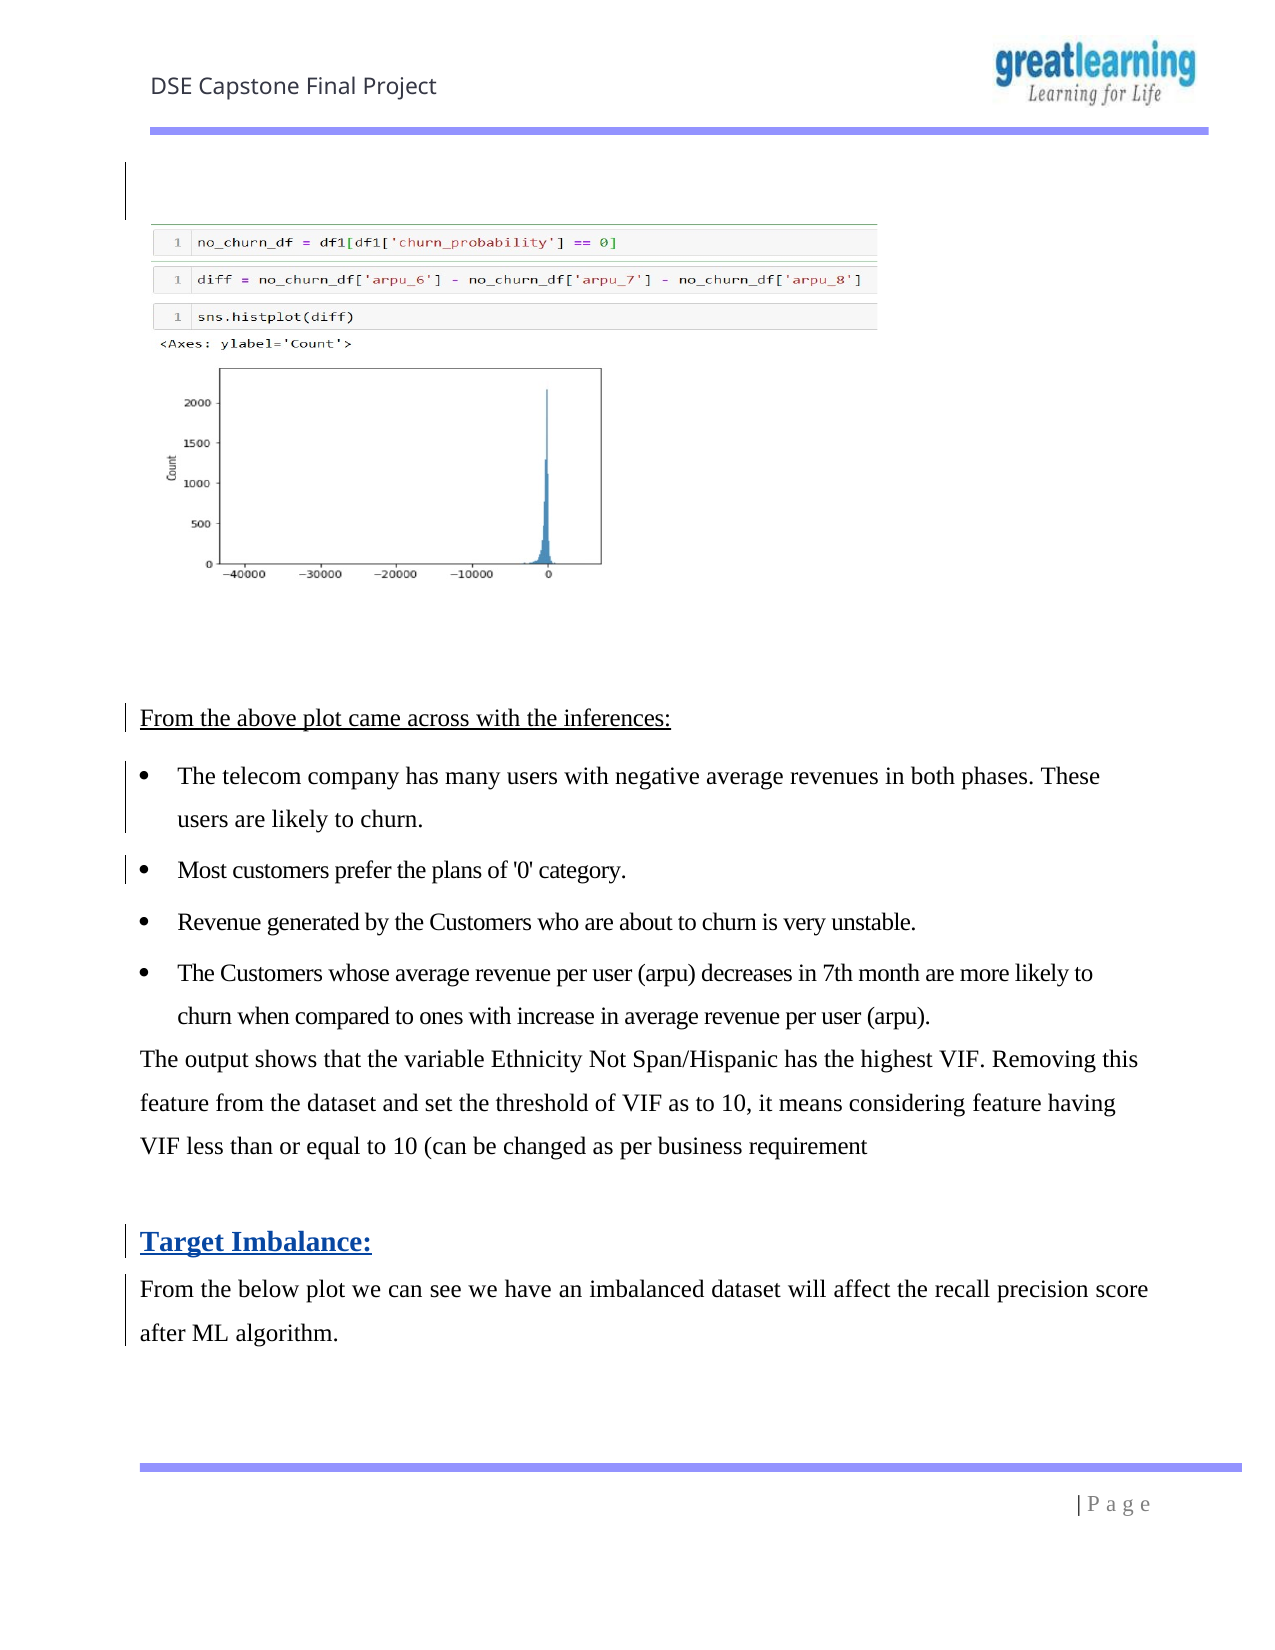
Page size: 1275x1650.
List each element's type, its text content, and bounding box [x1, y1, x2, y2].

list The telecom company has many users with negative average revenues in both phases. These users are likely to churn. [139, 761, 1150, 833]
picture [139, 1463, 1242, 1472]
picture [151, 224, 878, 589]
text From the above plot came across with the inferences: [139, 703, 1150, 732]
text From the below plot we can see we have an imbalanced dataset will affect the recall precision score after ML algorithm. [139, 1274, 1150, 1346]
list Most customers prefer the plans of '0' category. [139, 855, 1150, 884]
list Revenue generated by the Customers who are about to churn is very unstable. [139, 907, 1150, 936]
text Target Imbalance: [139, 1224, 1150, 1258]
list The Customers whose average revenue per user (arpu) decreases in 7th month are more likely to churn when compared to ones with increase in average revenue per user (arpu). [139, 958, 1150, 1030]
text The output shows that the variable Ethnicity Not Span/Hispanic has the highest VIF. Removing this feature from the dataset and set the threshold of VIF as to 10, it means considering feature having VIF less than or equal to 10 (can be changed as per business requirement [139, 1044, 1150, 1159]
picture [992, 35, 1198, 108]
picture [150, 127, 1209, 135]
